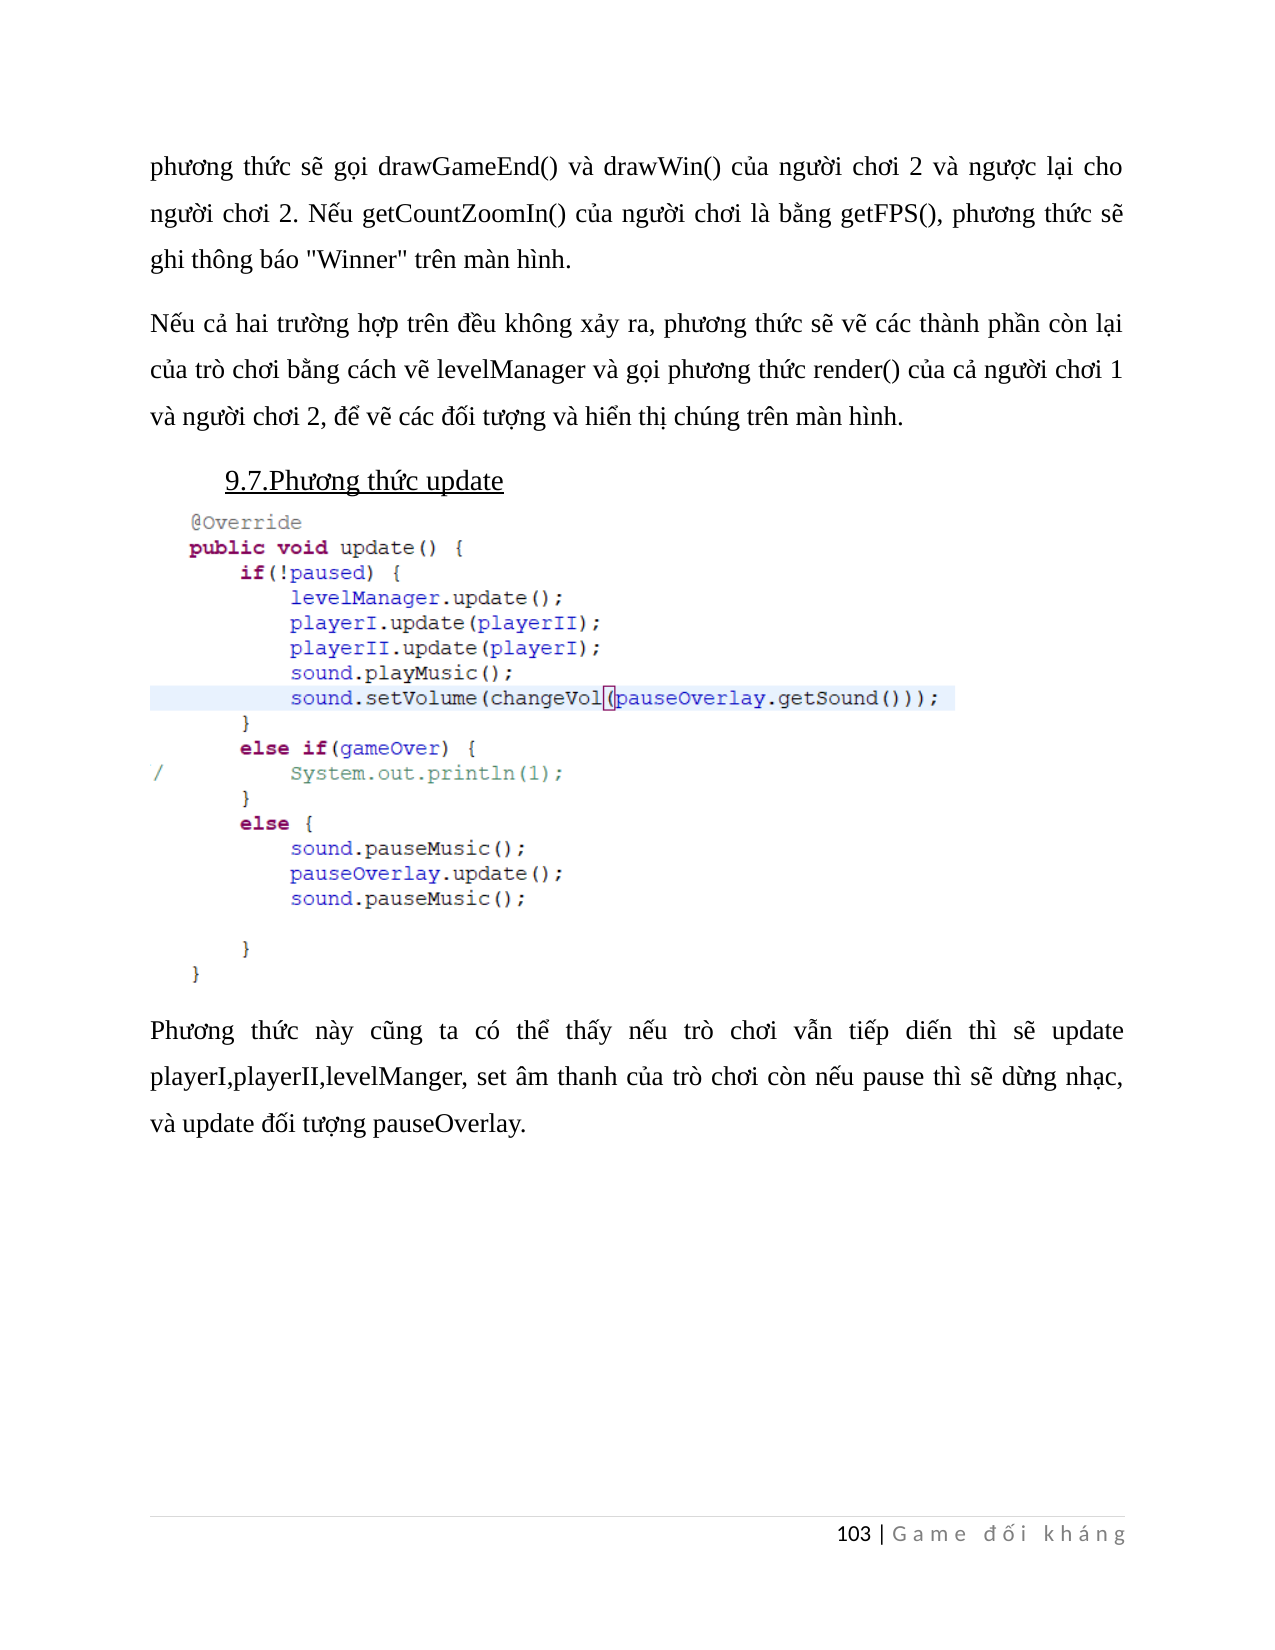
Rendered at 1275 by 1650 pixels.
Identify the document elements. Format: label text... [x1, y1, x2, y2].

text Phương thức này cũng ta có thể thấy nếu trò chơi vẫn tiếp diến thì sẽ update playerI,playerII,levelManger, set âm thanh của trò chơi còn nếu pause thì sẽ dừng nhạc, và update đối tượng pauseOverlay. [150, 1014, 1125, 1138]
text Nếu cả hai trường hợp trên đều không xảy ra, phương thức sẽ vẽ các thành phần còn lại của trò chơi bằng cách vẽ levelManager và gọi phương thức render() của cả người chơi 1 và người chơi 2, để vẽ các đối tượng và hiển thị chúng trên màn hình. [150, 307, 1125, 431]
subtitle 9.7.Phương thức update [150, 463, 1125, 497]
picture [150, 499, 955, 984]
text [150, 150, 1125, 274]
